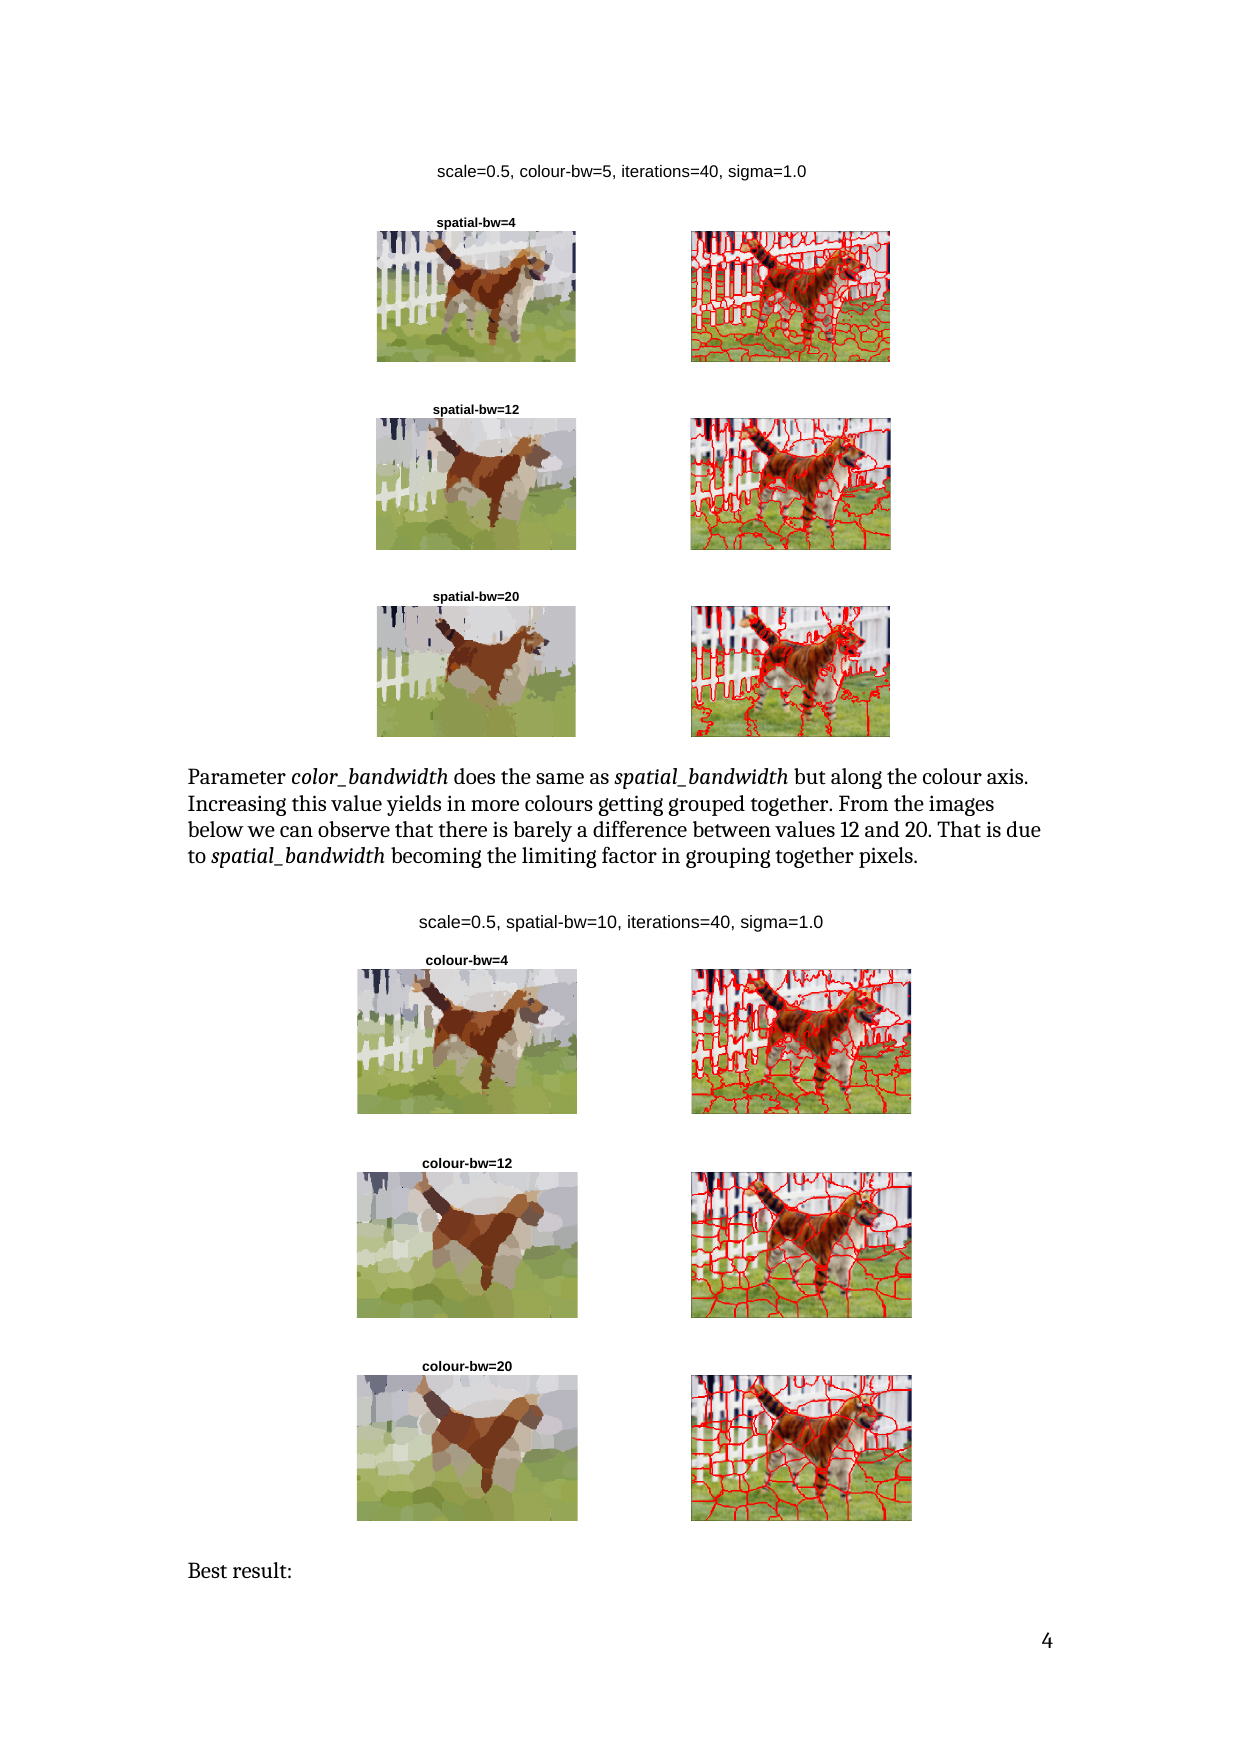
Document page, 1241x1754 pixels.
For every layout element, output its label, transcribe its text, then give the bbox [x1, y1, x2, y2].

text Best result: [187, 1557, 1053, 1584]
text Parameter color_bandwidth does the same as spatial_bandwidth but along the colour axis. Increasing this value yields in more colours getting grouped together. From the images below we can observe that there is barely a difference between values 12 and 20. That is due to spatial_bandwidth becoming the limiting factor in grouping together pixels. [187, 764, 1053, 869]
